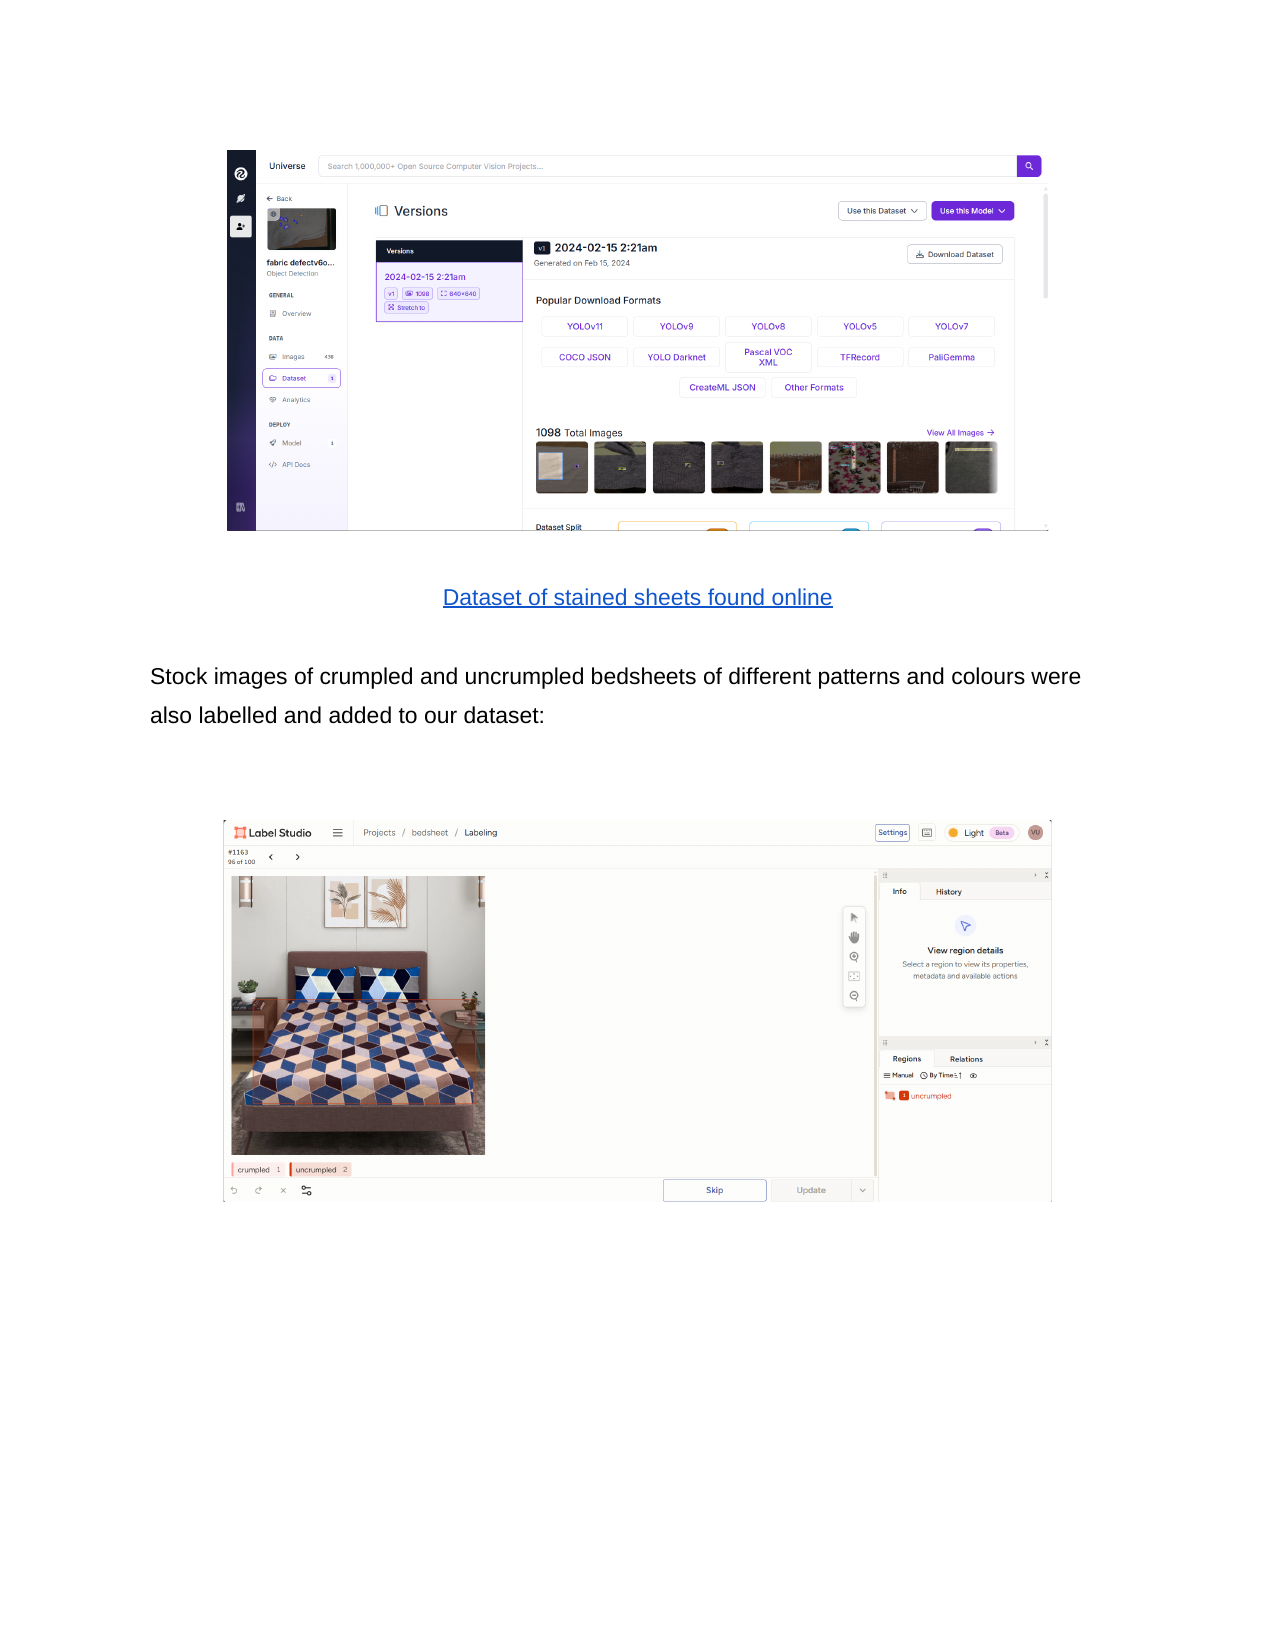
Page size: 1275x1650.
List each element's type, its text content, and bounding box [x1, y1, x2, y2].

picture [227, 150, 1049, 531]
text Stock images of crumpled and uncrumpled bedsheets of different patterns and colours were also labelled and added to our dataset: [150, 663, 1125, 728]
text Dataset of stained sheets found online [150, 584, 1125, 610]
picture [223, 820, 1052, 1202]
